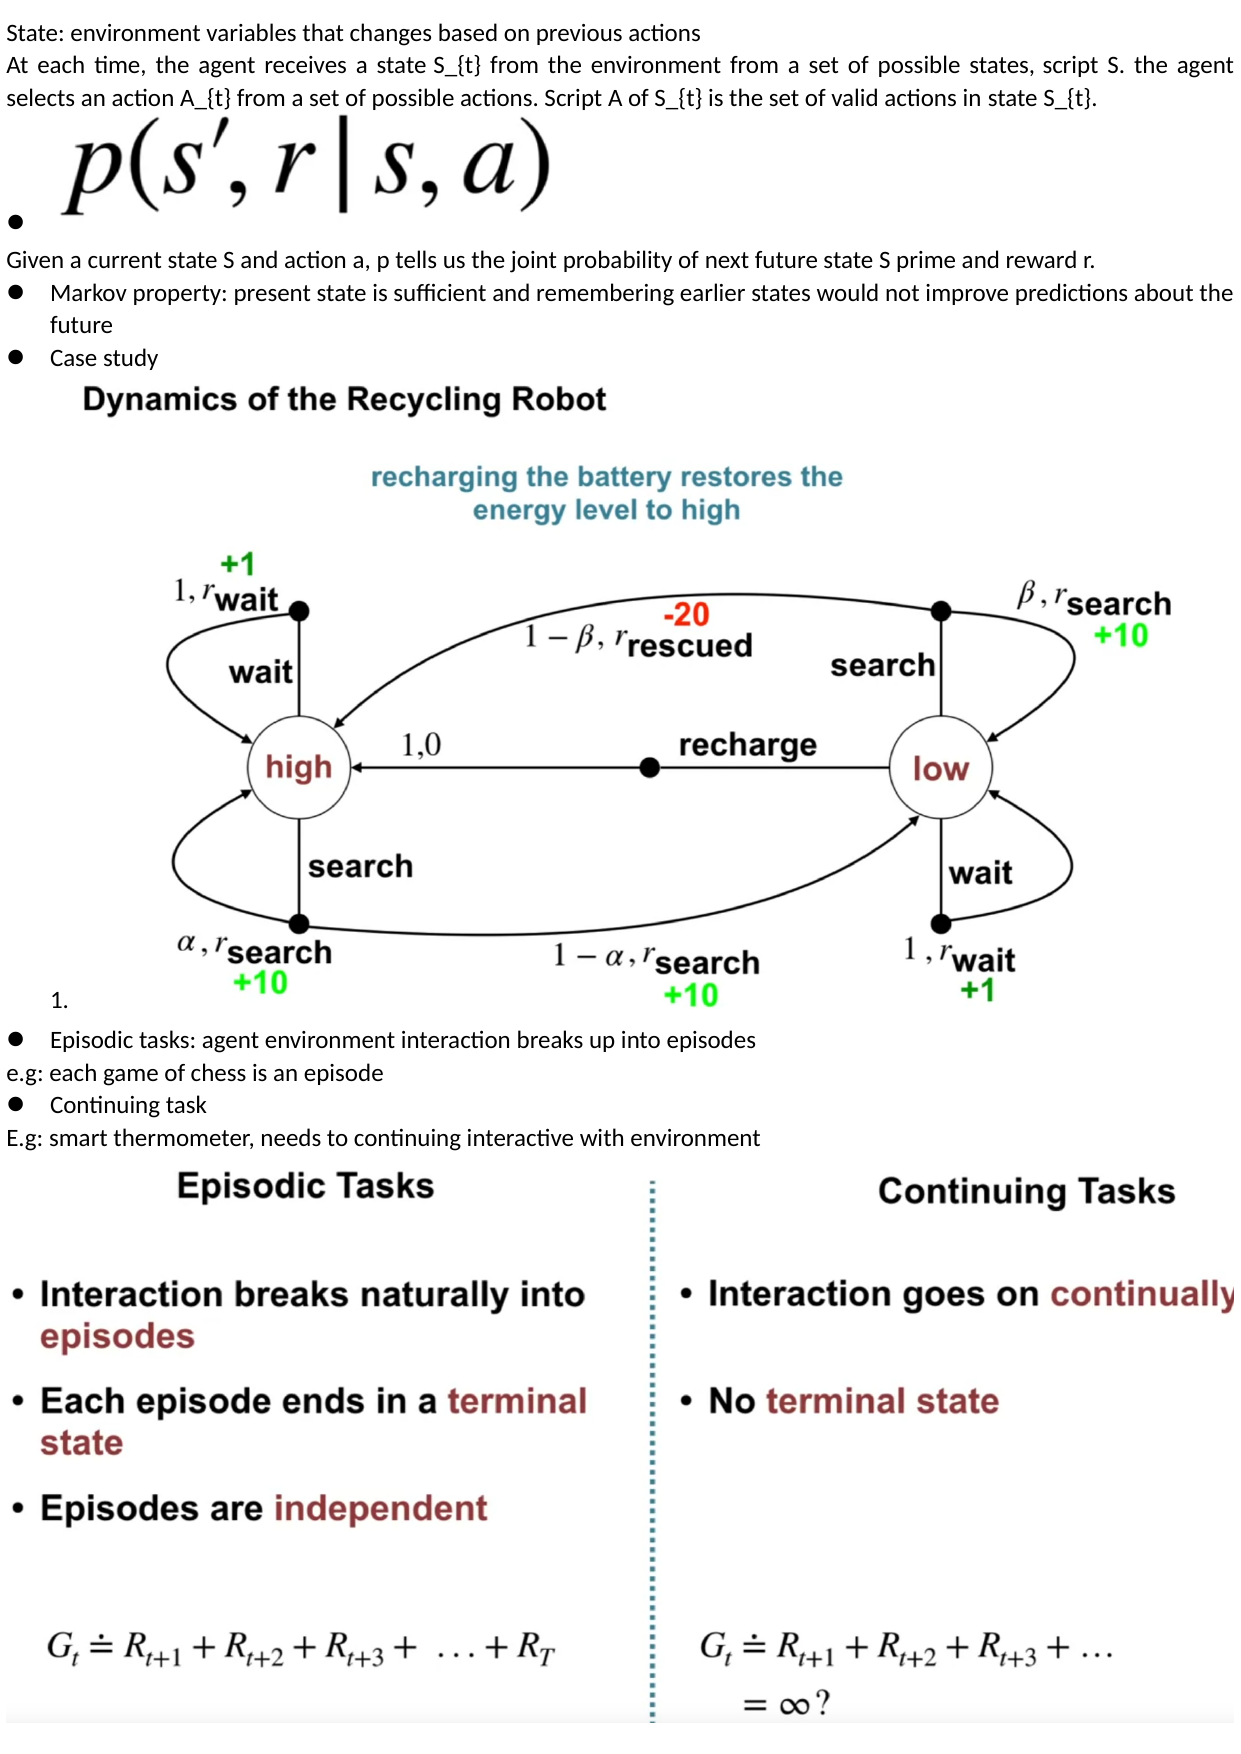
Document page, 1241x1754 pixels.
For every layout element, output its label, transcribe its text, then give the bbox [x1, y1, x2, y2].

picture [6, 1153, 1234, 1723]
list Episodic tasks: agent environment interaction breaks up into episodes [6, 1023, 1234, 1056]
picture [74, 373, 1179, 1009]
list Continuing task [6, 1088, 1234, 1121]
picture [49, 113, 559, 232]
text Given a current state S and action a, p tells us the joint probability of next future state S prime and reward r. [6, 243, 1234, 276]
list Case study [6, 341, 1234, 373]
text At each time, the agent receives a state S_{t} from the environment from a set of possible states, script S. the agent selects an action A_{t} from a set of possible actions. Script A of S_{t} is the set of valid actions in state S_{t}. [6, 48, 1234, 113]
text State: environment variables that changes based on previous actions [6, 16, 1234, 48]
text e.g: each game of chess is an episode [6, 1056, 1234, 1088]
list Markov property: present state is sufficient and remembering earlier states would not improve predictions about the future [6, 276, 1234, 341]
text E.g: smart thermometer, needs to continuing interactive with environment [6, 1121, 1234, 1153]
